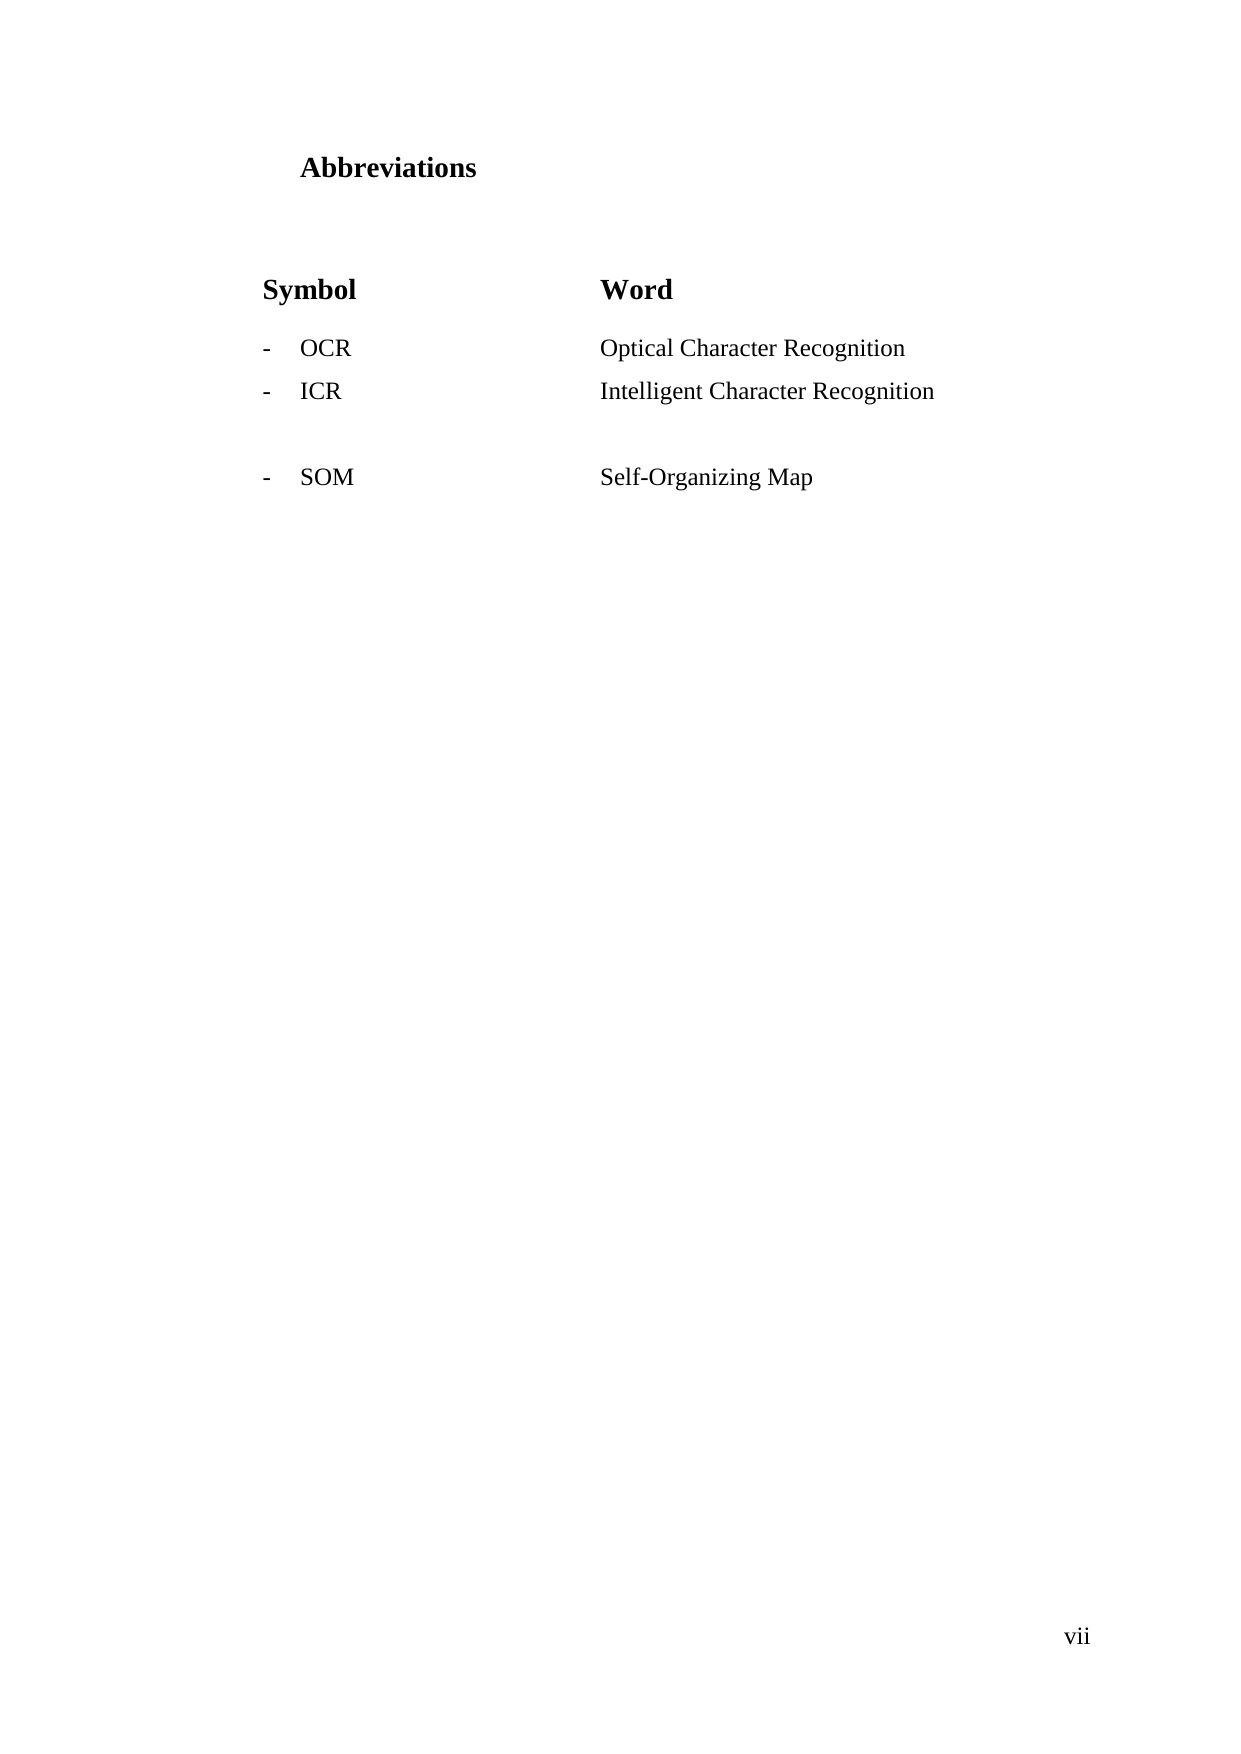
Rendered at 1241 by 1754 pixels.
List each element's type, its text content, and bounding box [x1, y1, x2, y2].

list SOM Self-Organizing Map [262, 462, 1090, 491]
subtitle Symbol Word [262, 272, 1090, 306]
list ICR Intelligent Character Recognition [262, 376, 1090, 448]
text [225, 150, 1090, 183]
list OCR Optical Character Recognition [262, 333, 1090, 362]
